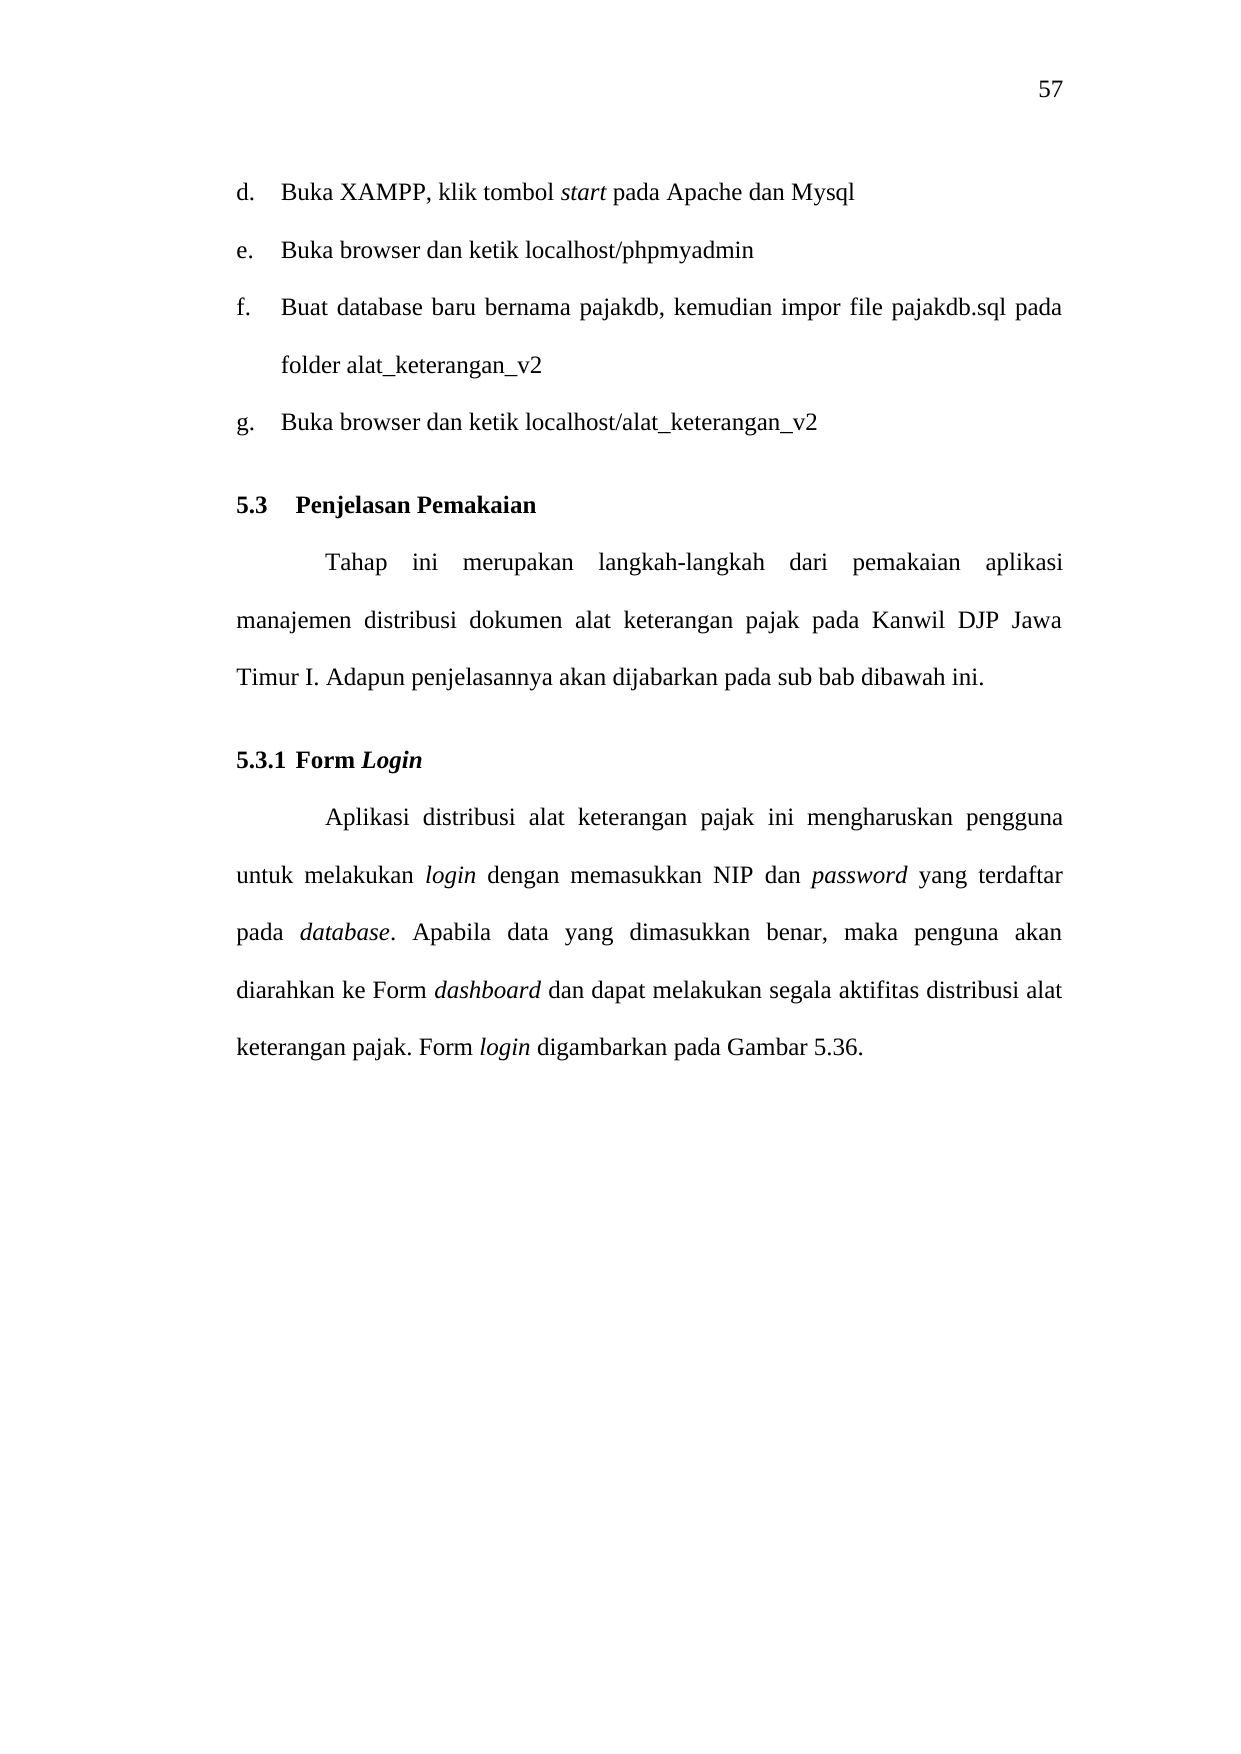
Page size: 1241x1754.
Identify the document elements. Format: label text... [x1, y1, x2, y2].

subtitle Form Login [236, 745, 1063, 773]
subtitle Penjelasan Pemakaian [236, 490, 1063, 518]
text Tahap ini merupakan langkah-langkah dari pemakaian aplikasi manajemen distribusi dokumen alat keterangan pajak pada Kanwil DJP Jawa Timur I. Adapun penjelasannya akan dijabarkan pada sub bab dibawah ini. [236, 547, 1063, 691]
list Buka XAMPP, klik tombol start pada Apache dan Mysql [236, 177, 1063, 206]
list Buka browser dan ketik localhost/phpmyadmin [236, 235, 1063, 263]
list Buat database baru bernama pajakdb, kemudian impor file pajakdb.sql pada folder alat_keterangan_v2 [236, 292, 1063, 378]
list Buka browser dan ketik localhost/alat_keterangan_v2 [236, 407, 1063, 436]
text Aplikasi distribusi alat keterangan pajak ini mengharuskan pengguna untuk melakukan login dengan memasukkan NIP dan password yang terdaftar pada database. Apabila data yang dimasukkan benar, maka penguna akan diarahkan ke Form dashboard dan dapat melakukan segala aktifitas distribusi alat keterangan pajak. Form login digambarkan pada Gambar 5.36. [236, 802, 1063, 1061]
